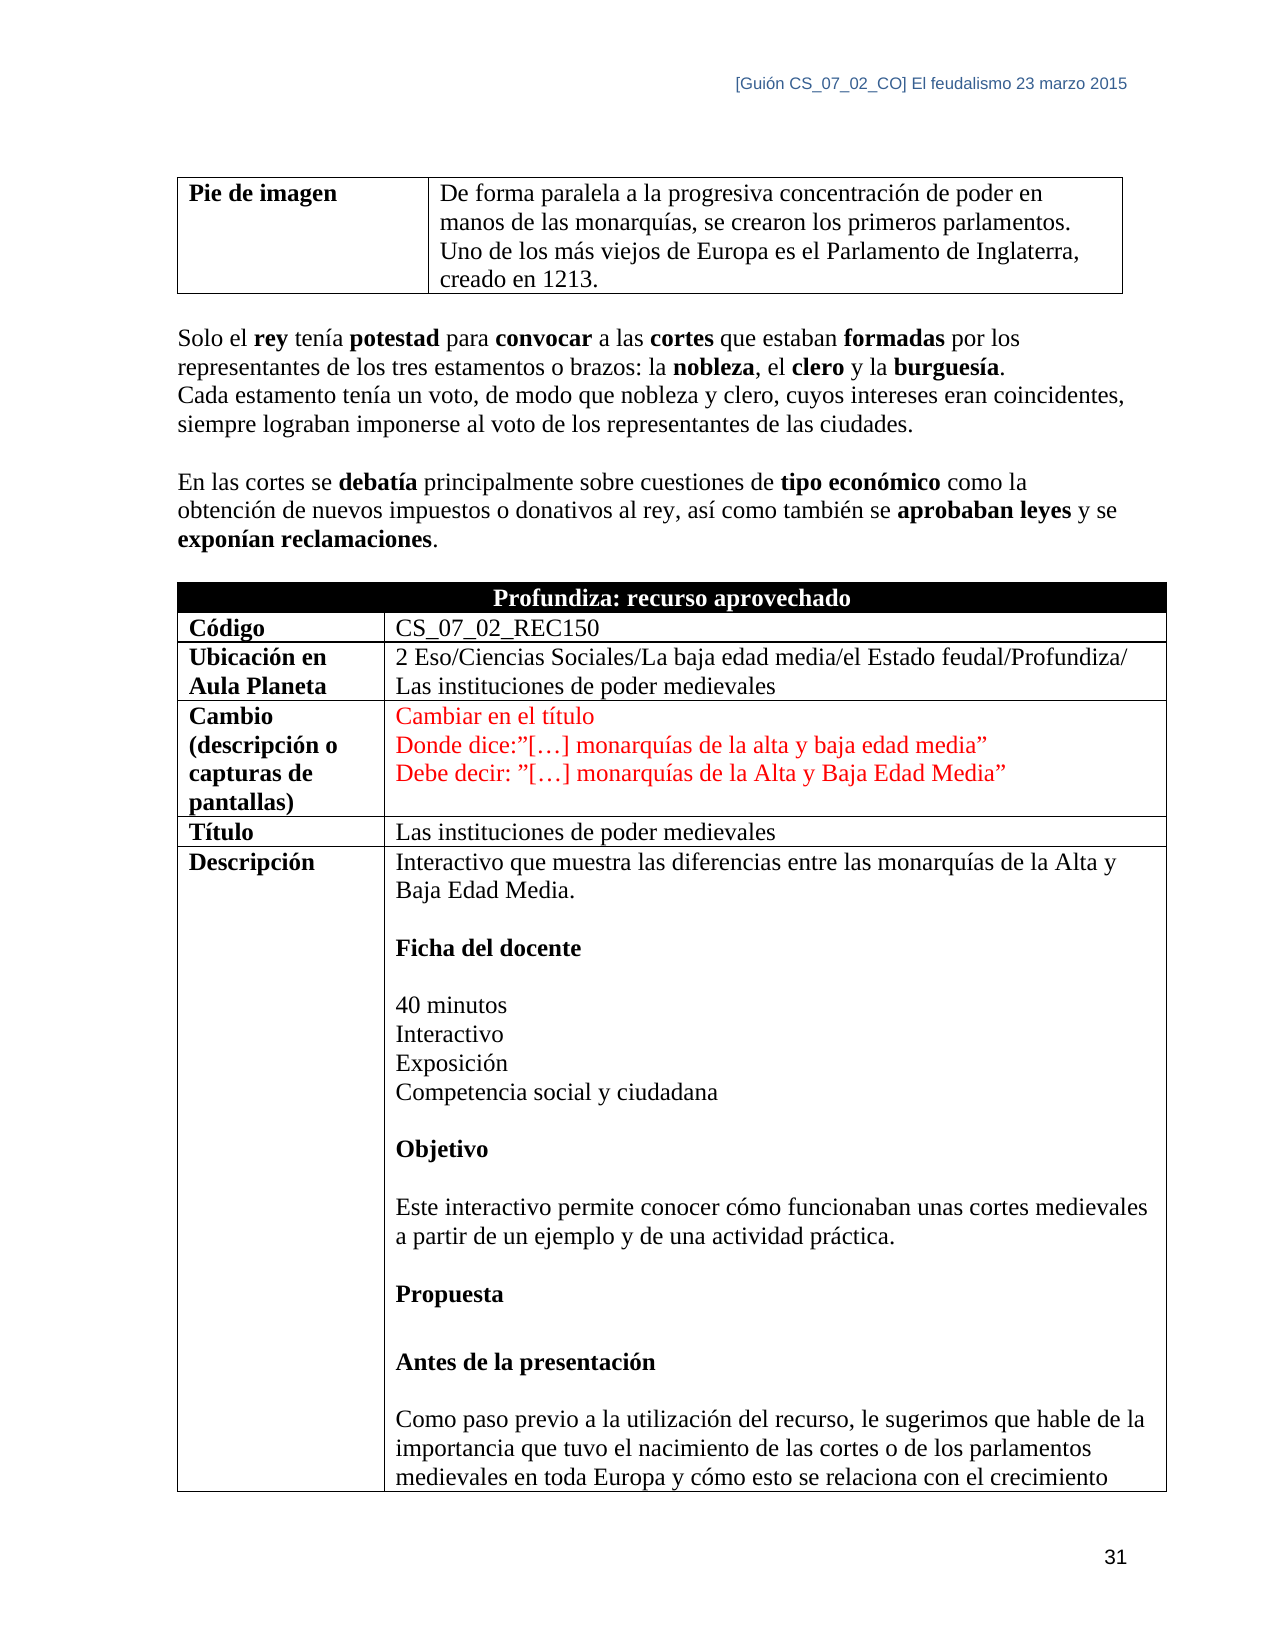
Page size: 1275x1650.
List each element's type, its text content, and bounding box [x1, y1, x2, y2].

table_cell Cambiar en el título Donde dice:”[…] monarquías de la alta y baja edad media” Debe decir: ”[…] monarquías de la Alta y Baja Edad Media” [385, 701, 1166, 816]
table_cell Descripción [178, 847, 384, 1491]
table_cell Cambio (descripción o capturas de pantallas) [178, 701, 384, 816]
table_cell 2 Eso/Ciencias Sociales/La baja edad media/el Estado feudal/Profundiza/ Las instituciones de poder medievales [385, 643, 1166, 700]
table_cell Ubicación en Aula Planeta [178, 643, 384, 700]
table_cell Pie de imagen [178, 178, 428, 293]
table_cell De forma paralela a la progresiva concentración de poder en manos de las monarquías, se crearon los primeros parlamentos. Uno de los más viejos de Europa es el Parlamento de Inglaterra, creado en 1213. [429, 178, 1122, 293]
table_cell Código [178, 613, 384, 641]
text Cada estamento tenía un voto, de modo que nobleza y clero, cuyos intereses eran coincidentes, siempre lograban imponerse al voto de los representantes de las ciudades. [177, 381, 1127, 438]
text Solo el rey tenía potestad para convocar a las cortes que estaban formadas por los representantes de los tres estamentos o brazos: la nobleza, el clero y la burguesía. [177, 323, 1127, 381]
table_cell Las instituciones de poder medievales [385, 817, 1166, 846]
table_cell Título [178, 817, 384, 846]
text En las cortes se debatía principalmente sobre cuestiones de tipo económico como la obtención de nuevos impuestos o donativos al rey, así como también se aprobaban leyes y se exponían reclamaciones. [177, 467, 1127, 553]
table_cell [385, 847, 1166, 1491]
table_header Profundiza: recurso aprovechado [178, 583, 1166, 612]
table_cell CS_07_02_REC150 [385, 613, 1166, 641]
